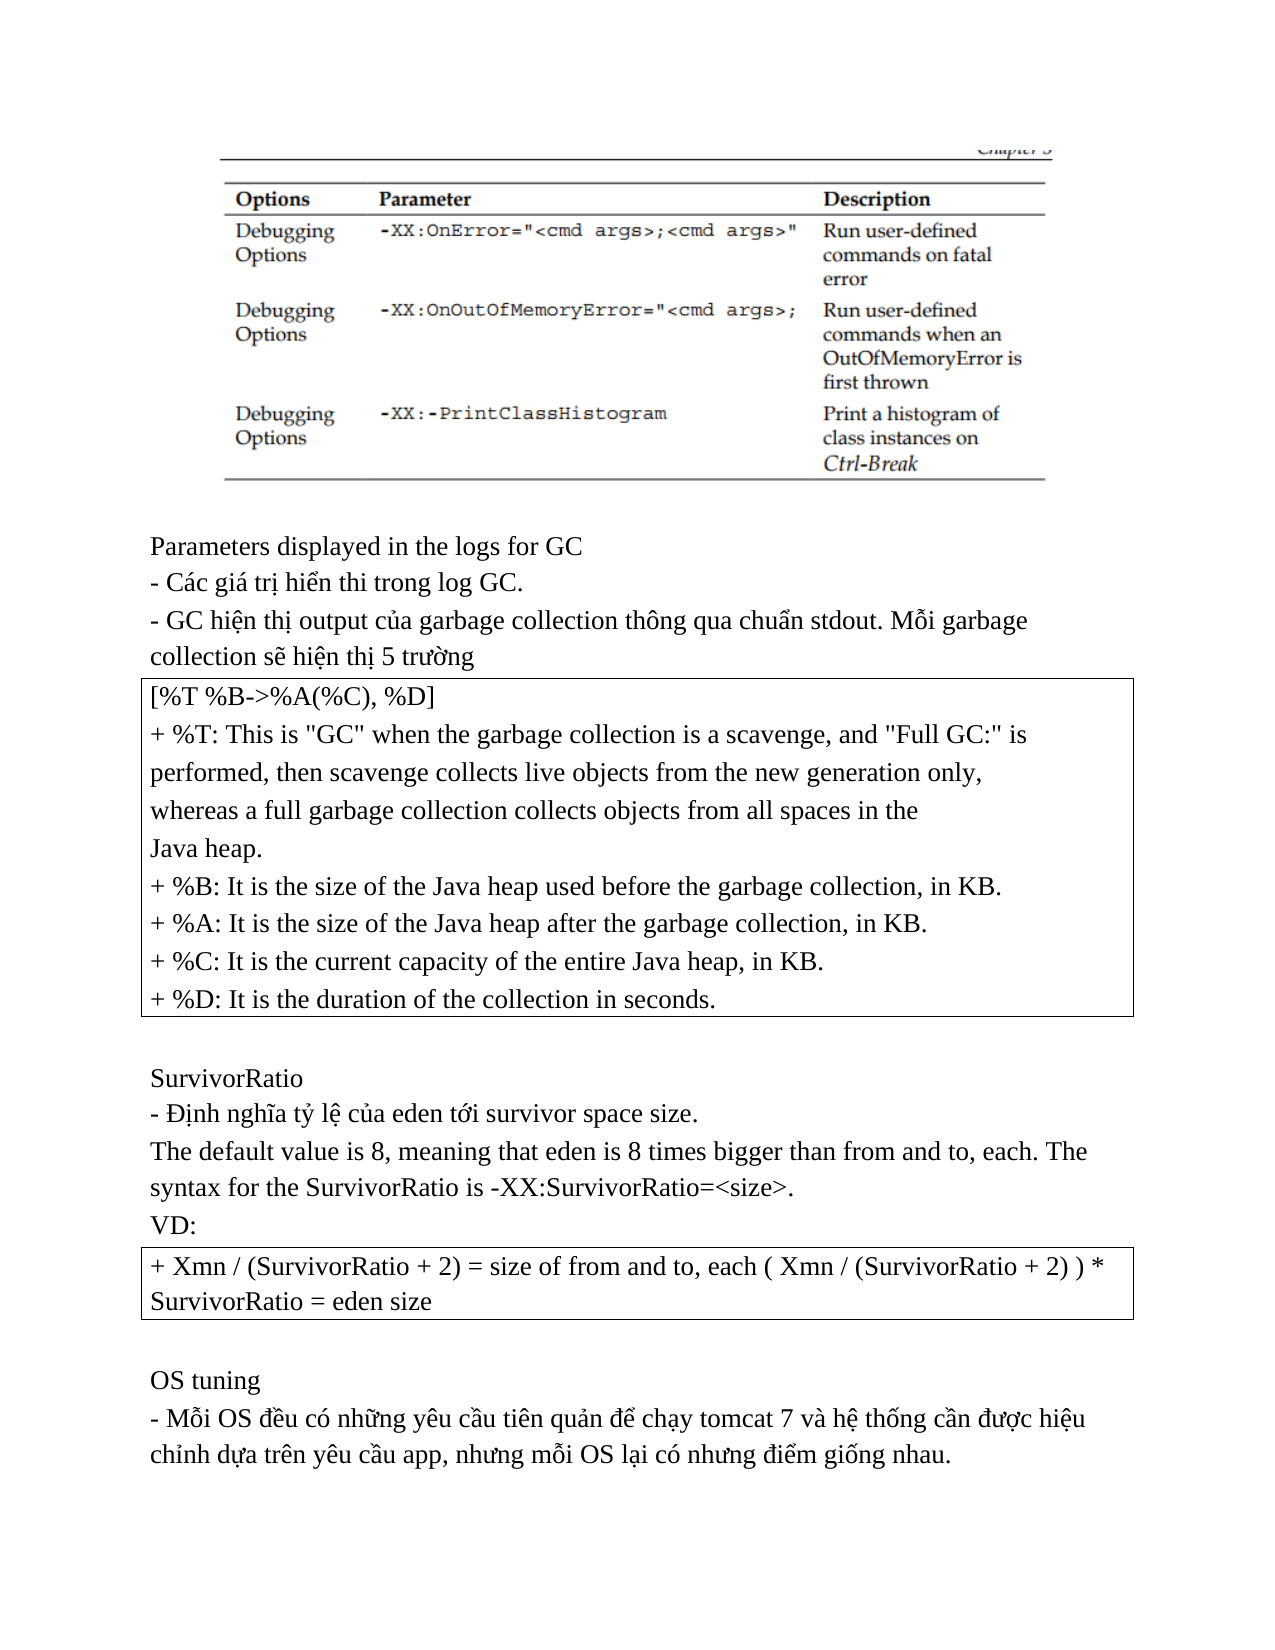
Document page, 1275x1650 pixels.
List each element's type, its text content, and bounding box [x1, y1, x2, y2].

text Java heap. [142, 829, 1133, 863]
text SurvivorRatio - Định nghĩa tỷ lệ của eden tới survivor space size. [150, 1062, 1125, 1129]
text - GC hiện thị output của garbage collection thông qua chuẩn stdout. Mỗi garbage collection sẽ hiện thị 5 trường [150, 604, 1125, 671]
text whereas a full garbage collection collects objects from all spaces in the [142, 791, 1133, 825]
text + Xmn / (SurvivorRatio + 2) = size of from and to, each ( Xmn / (SurvivorRatio + 2) ) * SurvivorRatio = eden size [142, 1248, 1133, 1319]
text + %A: It is the size of the Java heap after the garbage collection, in KB. [142, 904, 1133, 938]
text + %D: It is the duration of the collection in seconds. [142, 980, 1133, 1016]
text performed, then scavenge collects live objects from the new generation only, [142, 753, 1133, 787]
text + %T: This is "GC" when the garbage collection is a scavenge, and "Full GC:" is [142, 715, 1133, 749]
text - Mỗi OS đều có những yêu cầu tiên quản để chạy tomcat 7 và hệ thống cần được hiệu chỉnh dựa trên yêu cầu app, nhưng mỗi OS lại có nhưng điểm giống nhau. [150, 1402, 1125, 1469]
text VD: [150, 1209, 1125, 1240]
text The default value is 8, meaning that eden is 8 times bigger than from and to, each. The syntax for the SurvivorRatio is -XX:SurvivorRatio=<size>. [150, 1135, 1125, 1202]
text [%T %B->%A(%C), %D] [142, 679, 1133, 712]
text + %C: It is the current capacity of the entire Java heap, in KB. [142, 942, 1133, 976]
text + %B: It is the size of the Java heap used before the garbage collection, in KB. [142, 866, 1133, 901]
picture [216, 150, 1059, 486]
text OS tuning [150, 1364, 1125, 1395]
text Parameters displayed in the logs for GC - Các giá trị hiển thi trong log GC. [150, 530, 1125, 597]
